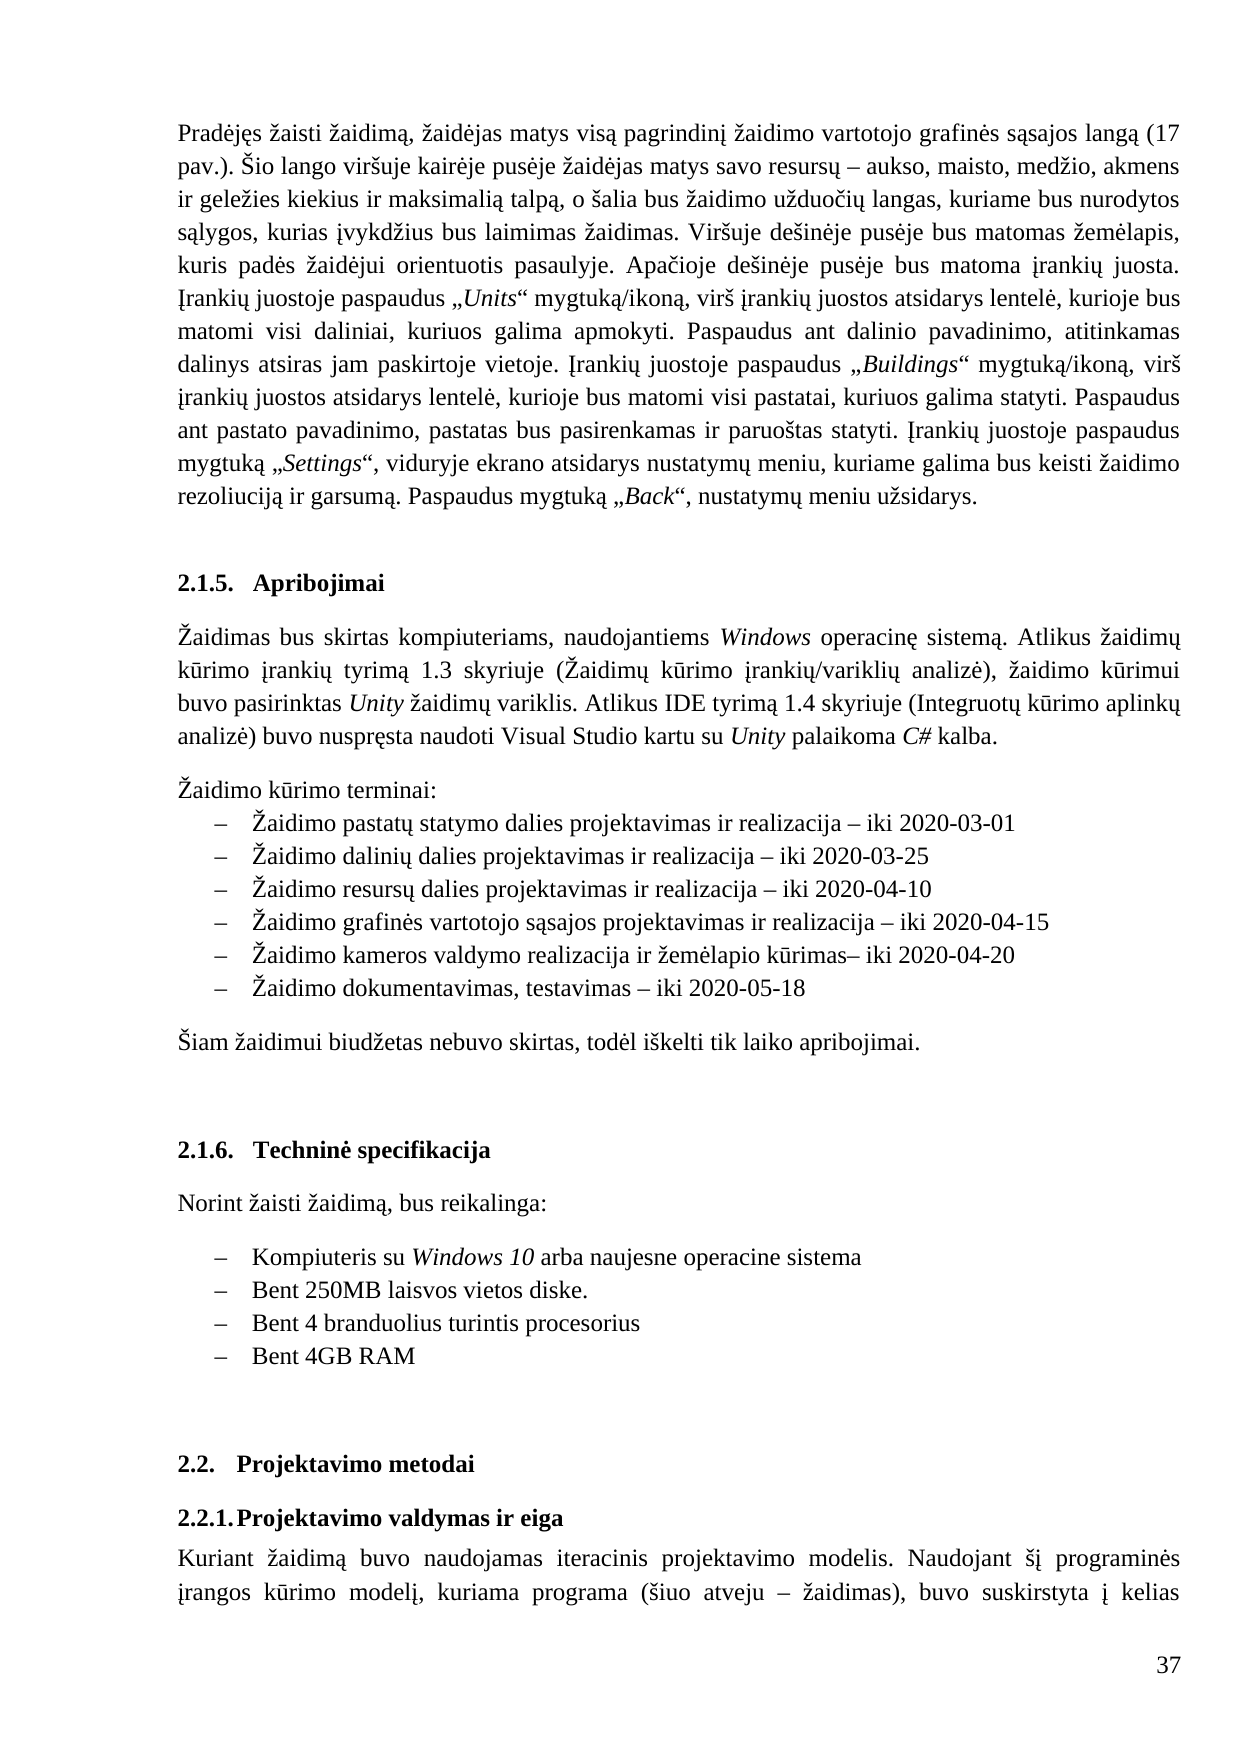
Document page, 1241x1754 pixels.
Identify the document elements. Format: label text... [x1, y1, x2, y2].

text Žaidimo kūrimo terminai: [177, 775, 1181, 804]
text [177, 1543, 1181, 1605]
text Žaidimas bus skirtas kompiuteriams, naudojantiems Windows operacinę sistemą. Atlikus žaidimų kūrimo įrankių tyrimą 1.3 skyriuje (Žaidimų kūrimo įrankių/variklių analizė), žaidimo kūrimui buvo pasirinktas Unity žaidimų variklis. Atlikus IDE tyrimą 1.4 skyriuje (Integruotų kūrimo aplinkų analizė) buvo nuspręsta naudoti Visual Studio kartu su Unity palaikoma C# kalba. [177, 622, 1181, 750]
subtitle Apribojimai [177, 568, 1181, 597]
subtitle Techninė specifikacija [177, 1135, 1181, 1163]
list Žaidimo pastatų statymo dalies projektavimas ir realizacija – iki 2020-03-01 [214, 808, 1181, 837]
list Žaidimo kameros valdymo realizacija ir žemėlapio kūrimas– iki 2020-04-20 [214, 940, 1181, 969]
text Šiam žaidimui biudžetas nebuvo skirtas, todėl iškelti tik laiko apribojimai. [177, 1027, 1181, 1056]
list Bent 4GB RAM [214, 1341, 1181, 1370]
text Norint žaisti žaidimą, bus reikalinga: [177, 1188, 1181, 1217]
list Bent 250MB laisvos vietos diske. [214, 1275, 1181, 1304]
list Kompiuteris su Windows 10 arba naujesne operacine sistema [214, 1242, 1181, 1271]
subtitle Projektavimo valdymas ir eiga [177, 1503, 1181, 1532]
list Bent 4 branduolius turintis procesorius [214, 1308, 1181, 1337]
subtitle Projektavimo metodai [177, 1449, 1181, 1478]
list Žaidimo dalinių dalies projektavimas ir realizacija – iki 2020-03-25 [214, 841, 1181, 870]
text Pradėjęs žaisti žaidimą, žaidėjas matys visą pagrindinį žaidimo vartotojo grafinės sąsajos langą (17 pav.). Šio lango viršuje kairėje pusėje žaidėjas matys savo resursų – aukso, maisto, medžio, akmens ir geležies kiekius ir maksimalią talpą, o šalia bus žaidimo užduočių langas, kuriame bus nurodytos sąlygos, kurias įvykdžius bus laimimas žaidimas. Viršuje dešinėje pusėje bus matomas žemėlapis, kuris padės žaidėjui orientuotis pasaulyje. Apačioje dešinėje pusėje bus matoma įrankių juosta. Įrankių juostoje paspaudus „Units“ mygtuką/ikoną, virš įrankių juostos atsidarys lentelė, kurioje bus matomi visi daliniai, kuriuos galima apmokyti. Paspaudus ant dalinio pavadinimo, atitinkamas dalinys atsiras jam paskirtoje vietoje. Įrankių juostoje paspaudus „Buildings“ mygtuką/ikoną, virš įrankių juostos atsidarys lentelė, kurioje bus matomi visi pastatai, kuriuos galima statyti. Paspaudus ant pastato pavadinimo, pastatas bus pasirenkamas ir paruoštas statyti. Įrankių juostoje paspaudus mygtuką „Settings“, viduryje ekrano atsidarys nustatymų meniu, kuriame galima bus keisti žaidimo rezoliuciją ir garsumą. Paspaudus mygtuką „Back“, nustatymų meniu užsidarys. [177, 118, 1181, 510]
list Žaidimo dokumentavimas, testavimas – iki 2020-05-18 [214, 973, 1181, 1002]
list Žaidimo resursų dalies projektavimas ir realizacija – iki 2020-04-10 [214, 874, 1181, 903]
list Žaidimo grafinės vartotojo sąsajos projektavimas ir realizacija – iki 2020-04-15 [214, 907, 1181, 936]
